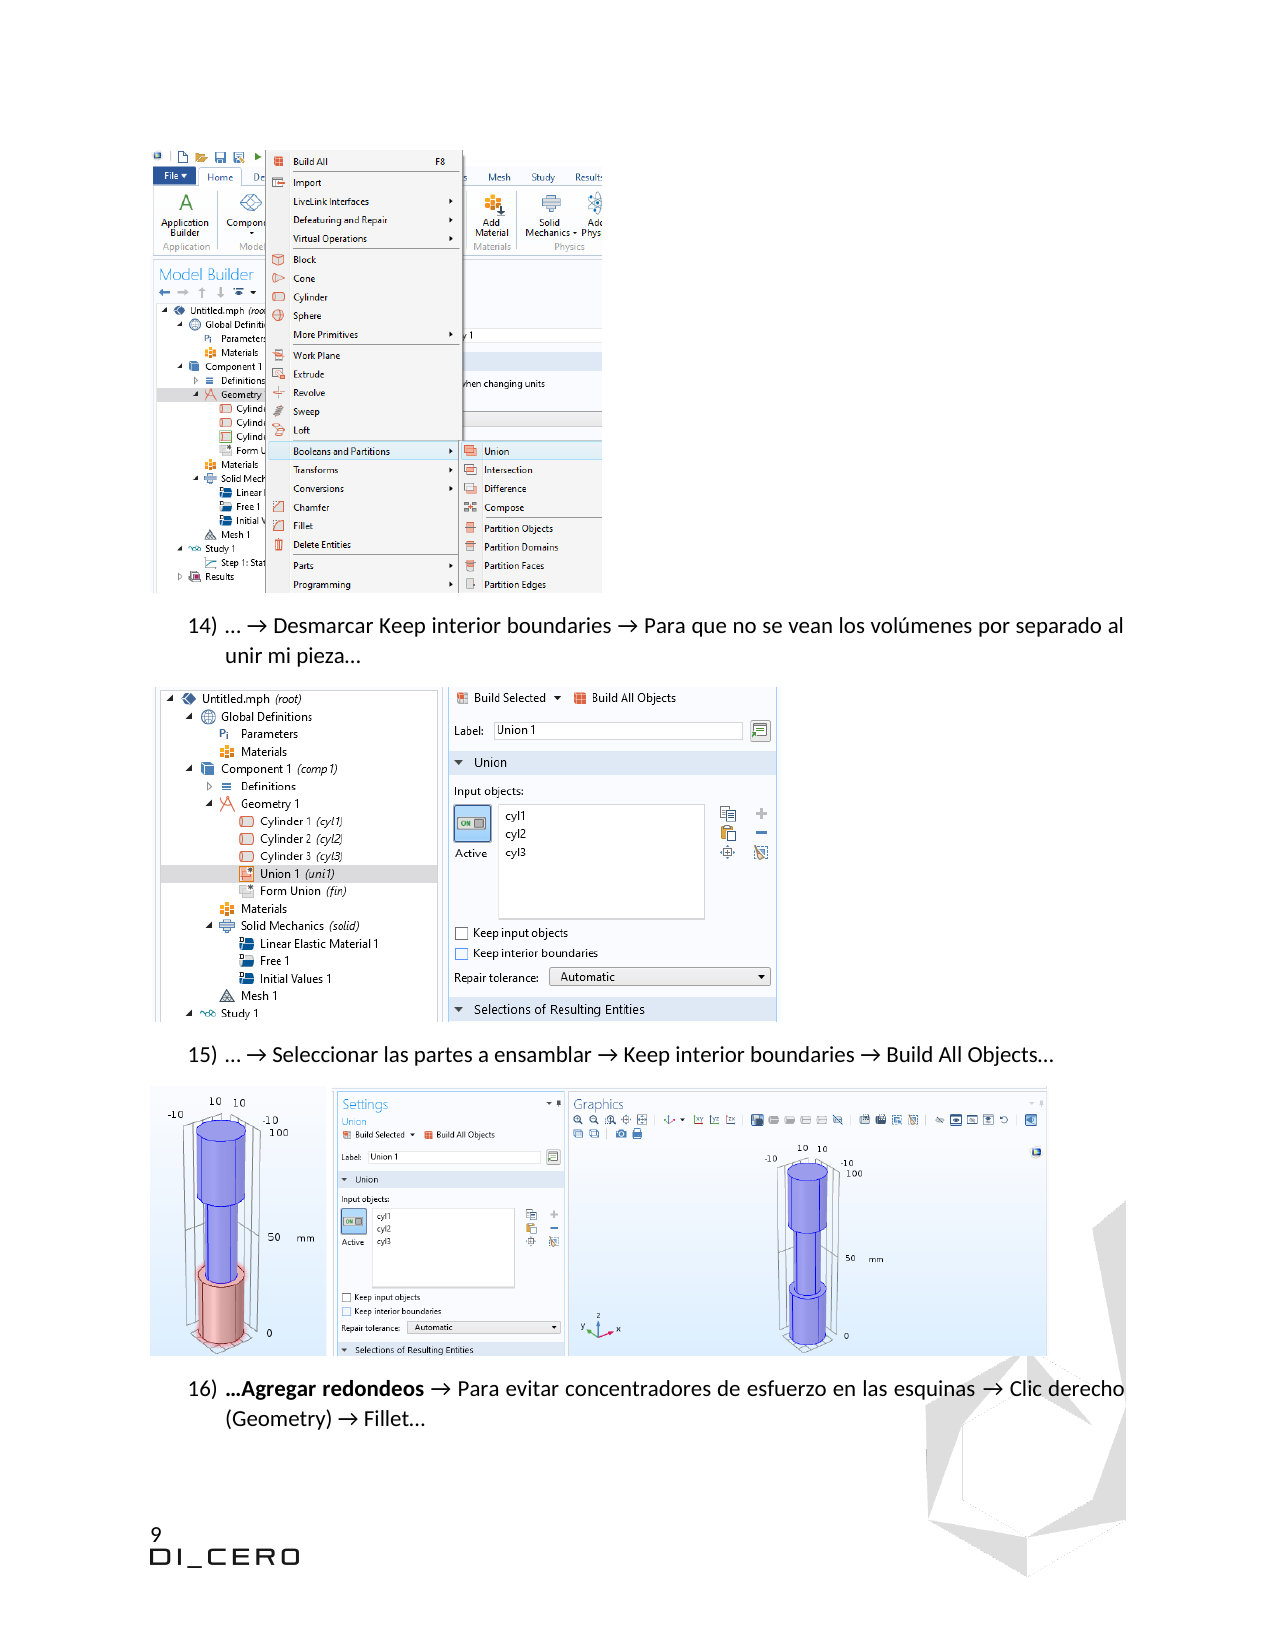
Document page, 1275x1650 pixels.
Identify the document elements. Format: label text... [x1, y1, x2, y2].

list …Agregar redondeos → Para evitar concentradores de esfuerzo en las esquinas → Clic derecho (Geometry) → Fillet… [187, 1374, 1125, 1432]
picture [152, 687, 782, 1022]
picture [150, 1548, 299, 1568]
picture [150, 150, 602, 593]
picture [150, 1086, 327, 1356]
list … → Seleccionar las partes a ensamblar → Keep interior boundaries → Build All Objects… [187, 1041, 1125, 1069]
list … → Desmarcar Keep interior boundaries → Para que no se vean los volúmenes por separado al unir mi pieza… [187, 612, 1125, 669]
picture [331, 1086, 1126, 1577]
